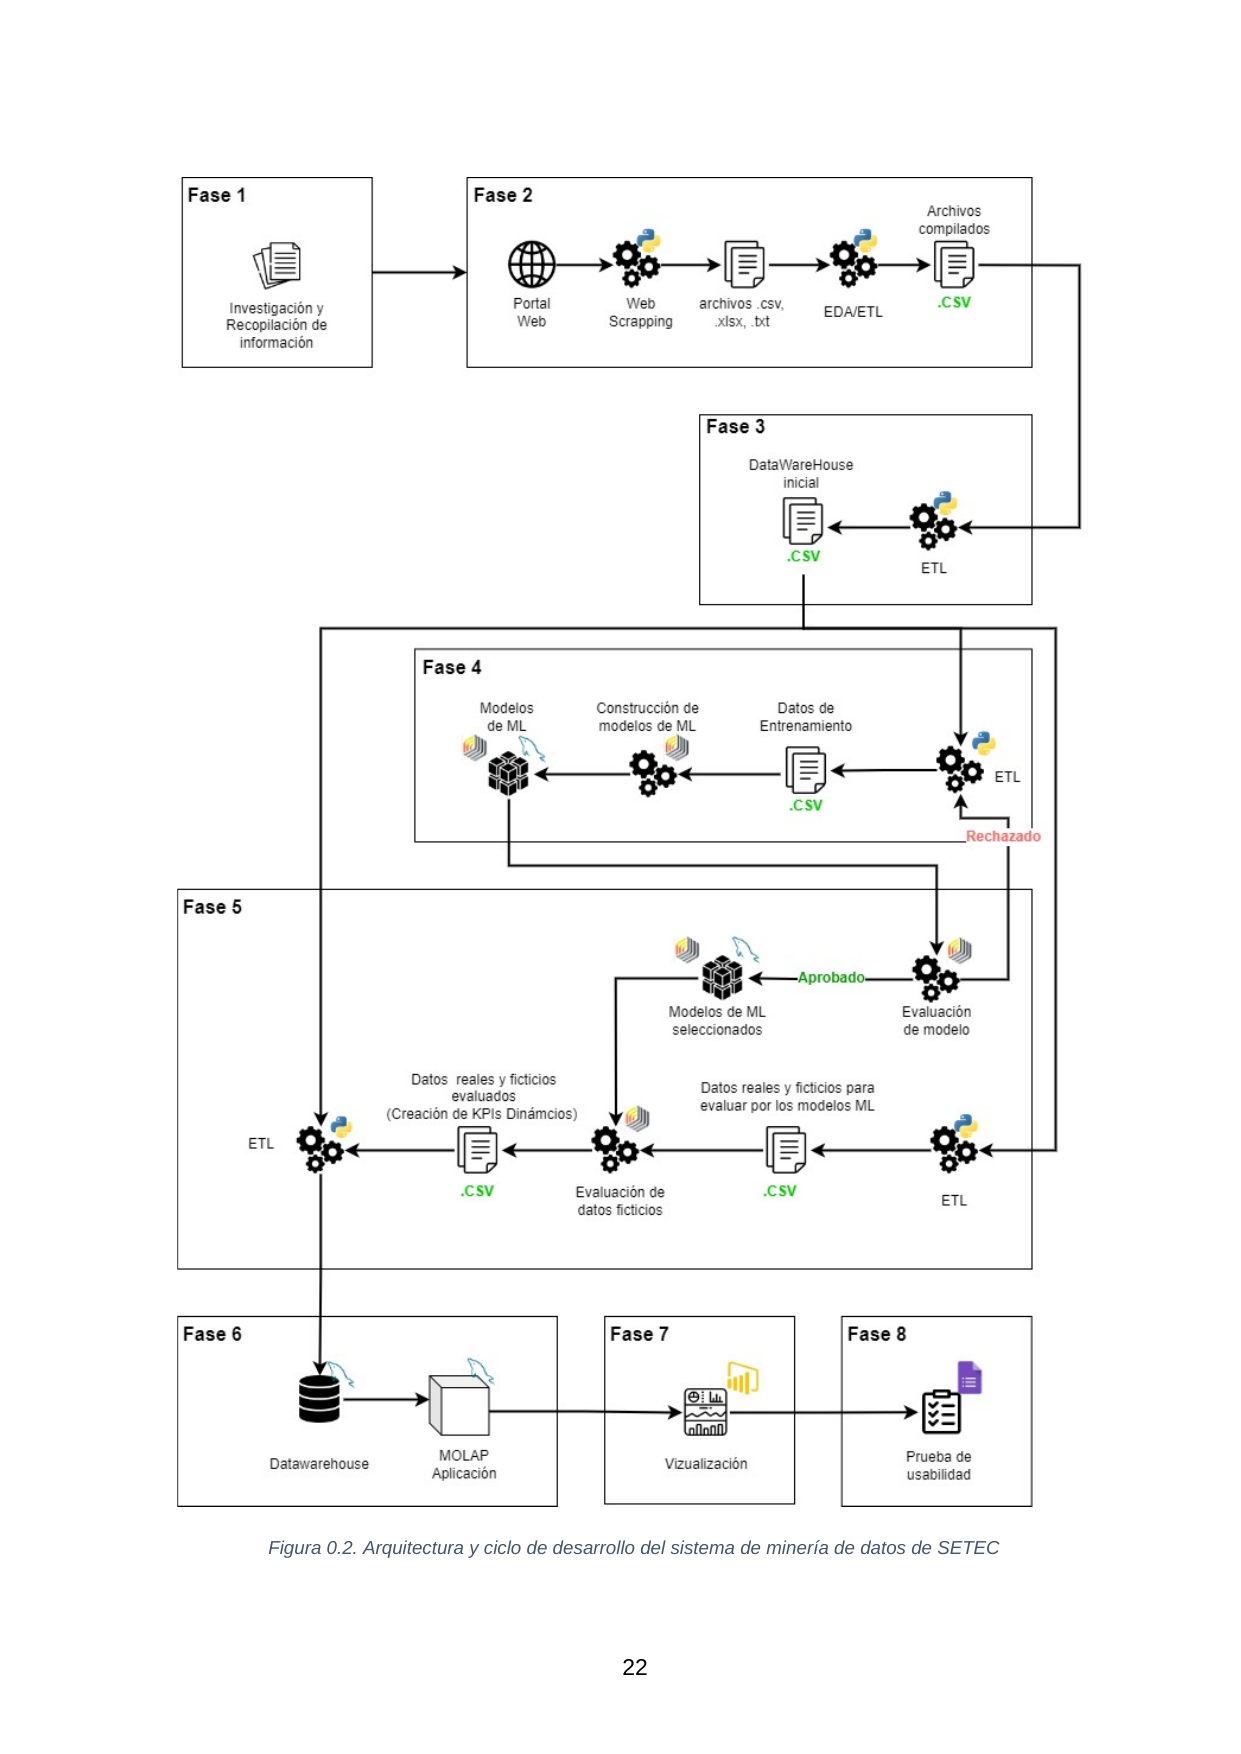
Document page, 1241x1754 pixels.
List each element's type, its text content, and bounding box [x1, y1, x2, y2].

picture [177, 177, 1092, 1507]
text Figura 0.2. Arquitectura y ciclo de desarrollo del sistema de minería de datos de SETEC [177, 1537, 1092, 1558]
